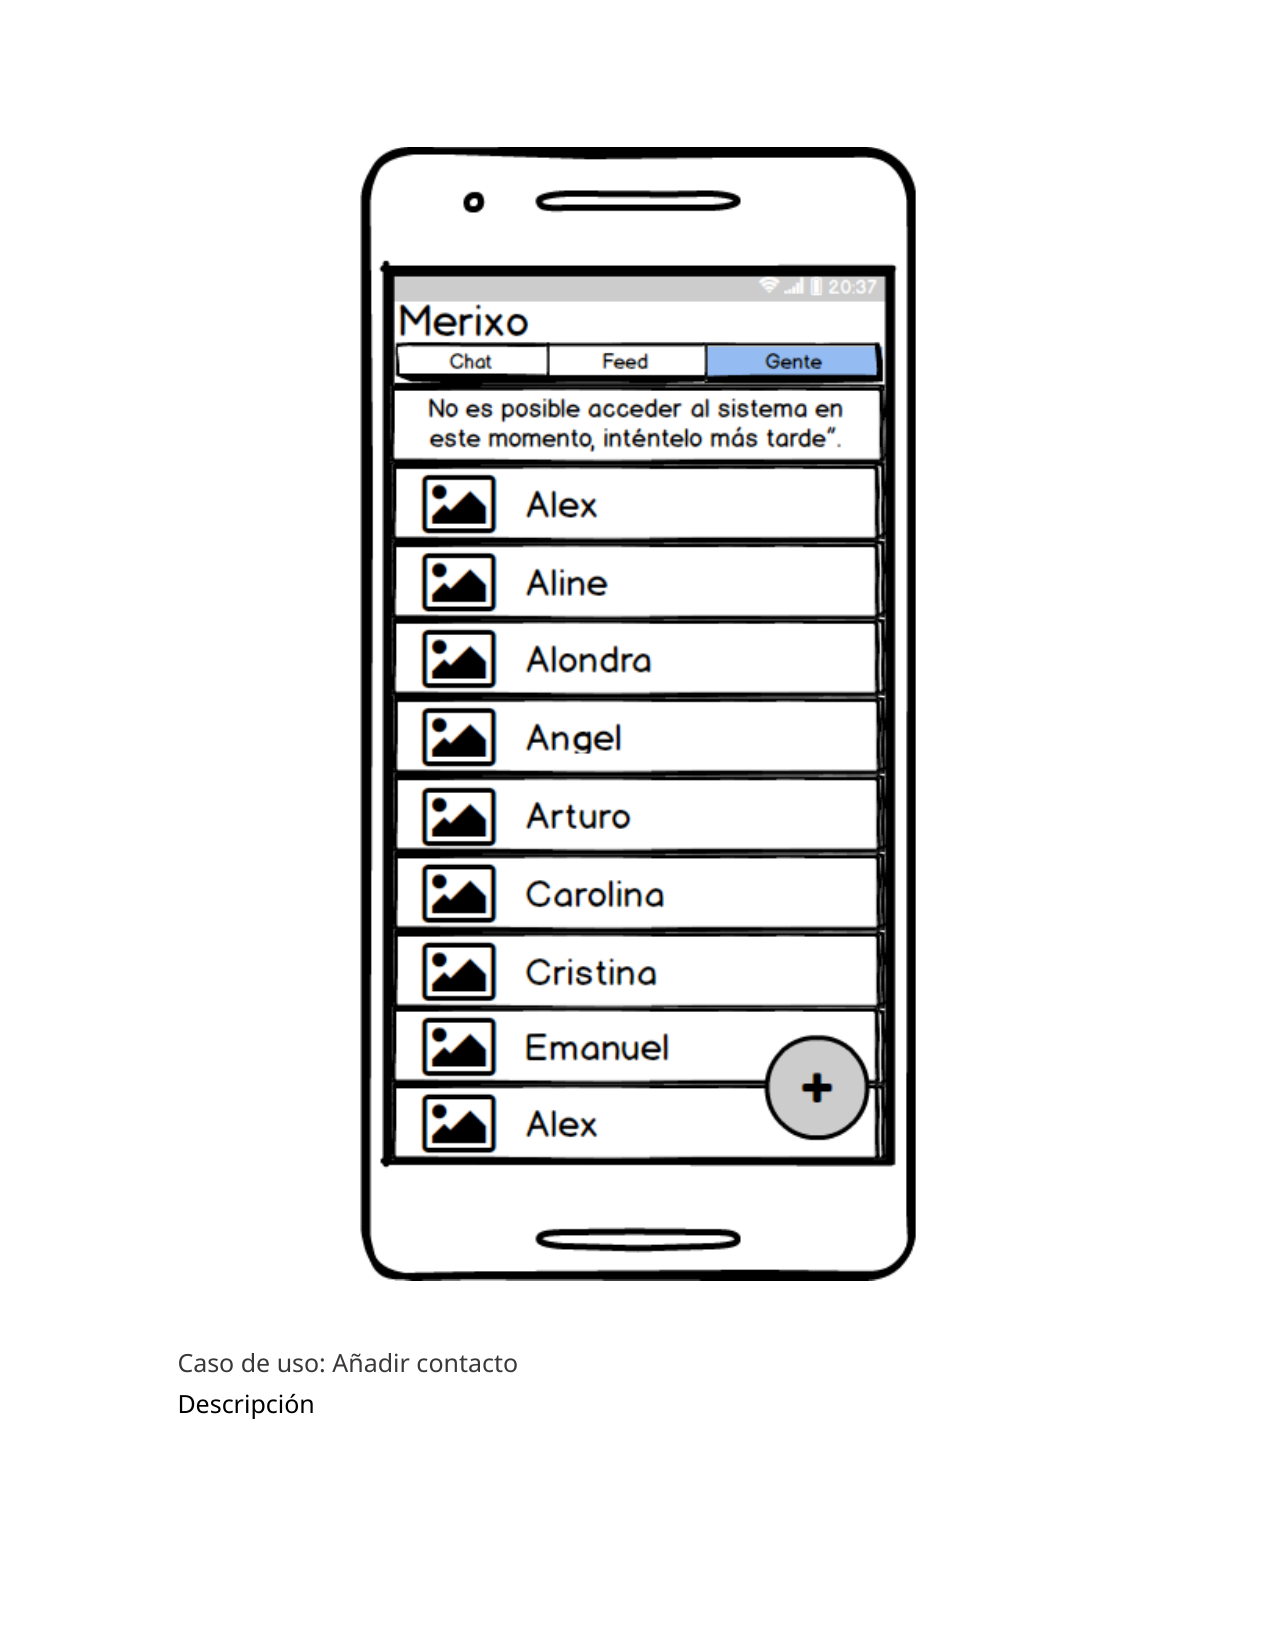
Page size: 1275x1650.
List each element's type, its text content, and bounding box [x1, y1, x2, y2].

subtitle Descripción [177, 1387, 1098, 1421]
subtitle Caso de uso: Añadir contacto [177, 1346, 1098, 1380]
picture [359, 147, 916, 1281]
